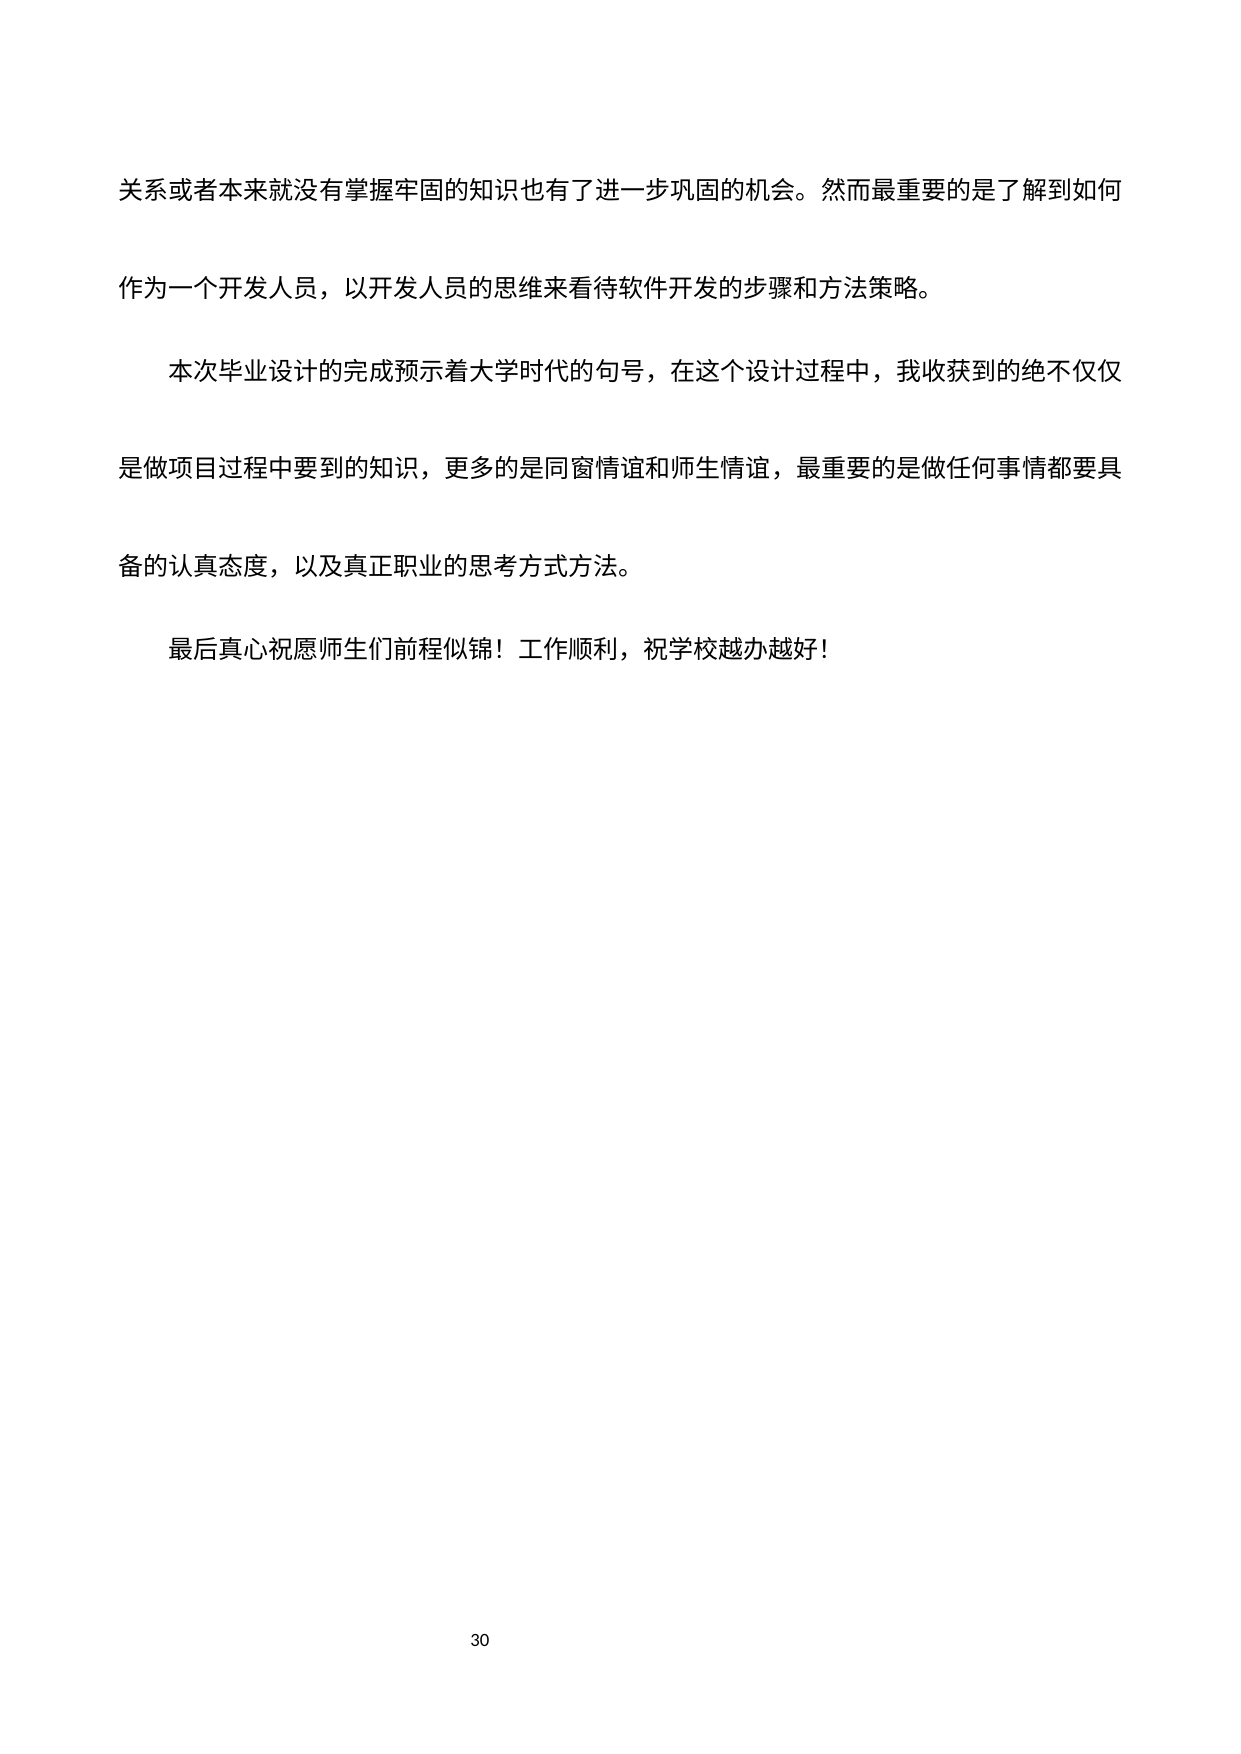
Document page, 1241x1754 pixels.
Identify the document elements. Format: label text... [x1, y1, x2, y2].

text 最后真心祝愿师生们前程似锦！工作顺利，祝学校越办越好！ [118, 615, 1122, 680]
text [118, 156, 1122, 319]
text 本次毕业设计的完成预示着大学时代的句号，在这个设计过程中，我收获到的绝不仅仅是做项目过程中要到的知识，更多的是同窗情谊和师生情谊，最重要的是做任何事情都要具备的认真态度，以及真正职业的思考方式方法。 [118, 337, 1122, 597]
